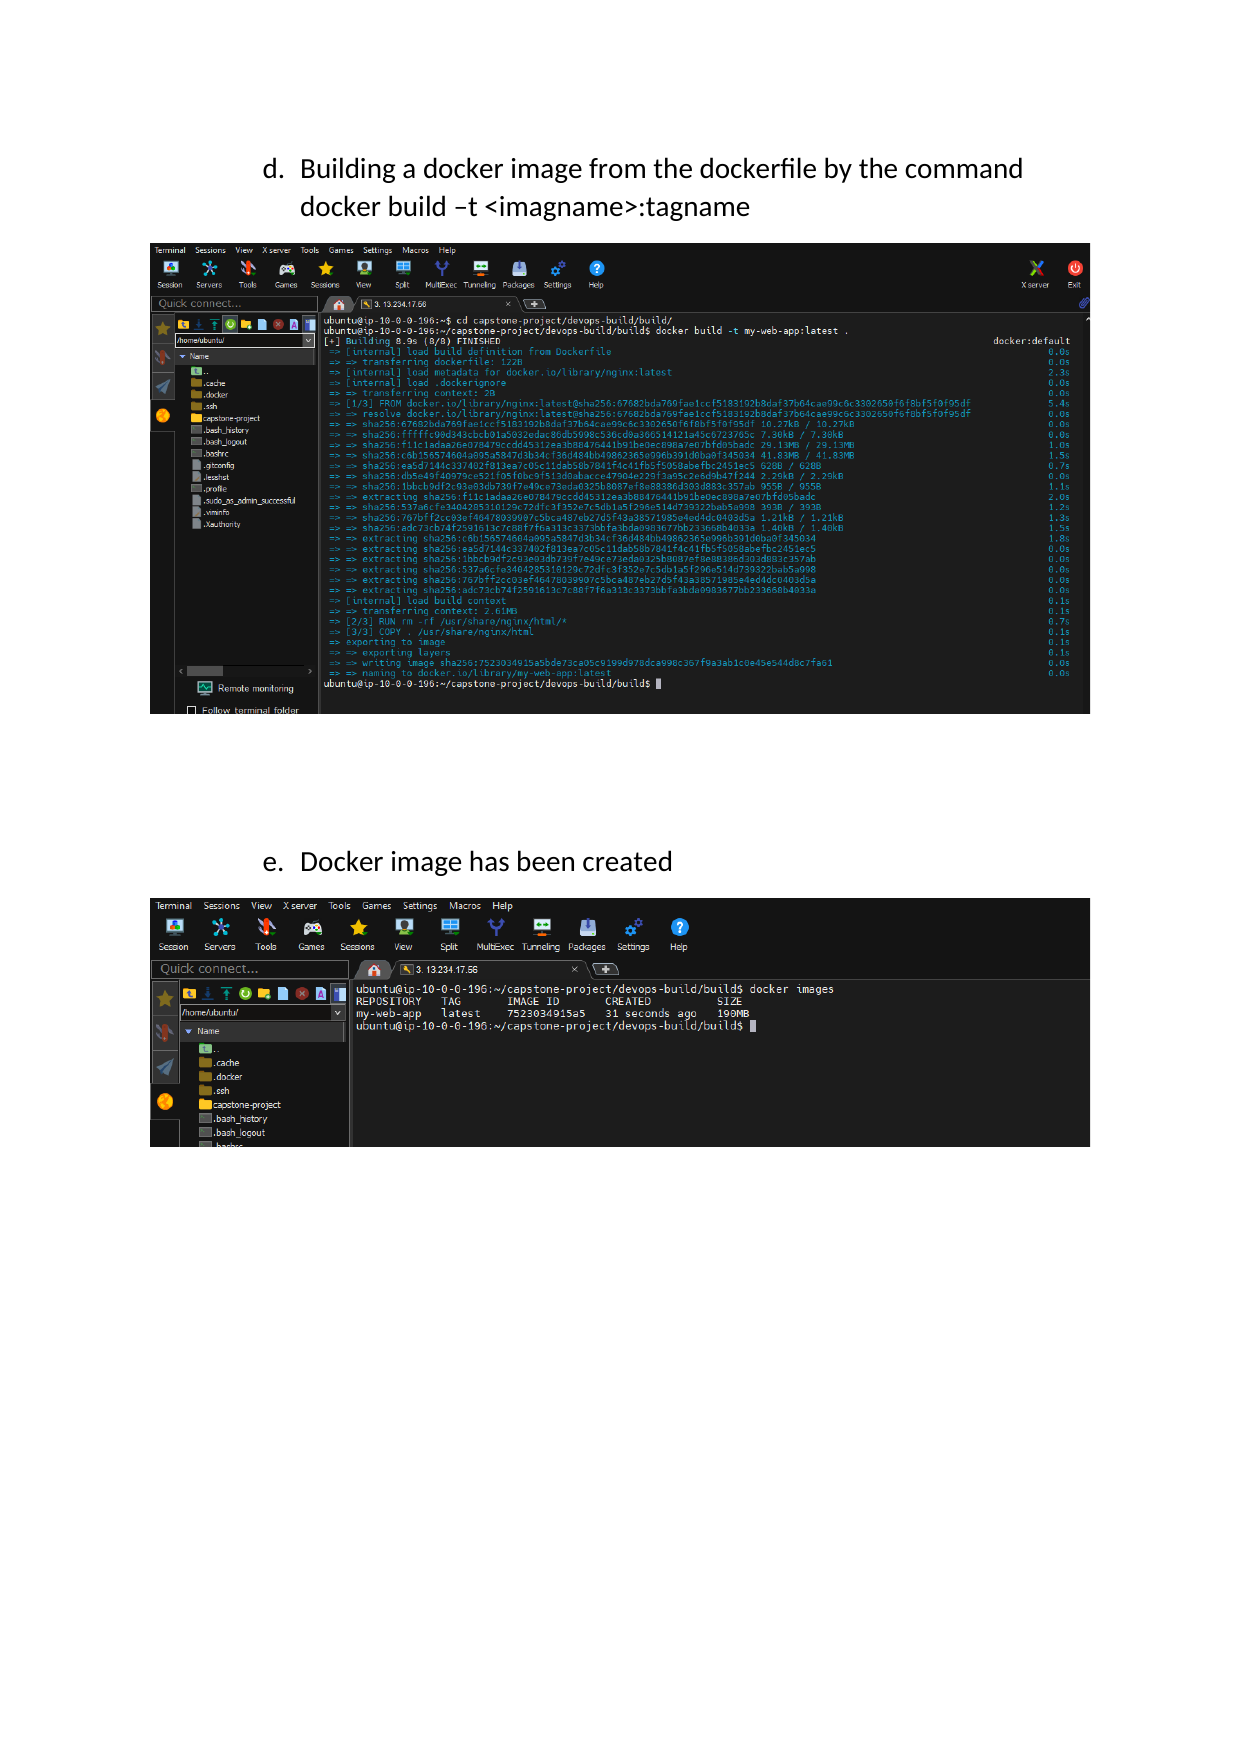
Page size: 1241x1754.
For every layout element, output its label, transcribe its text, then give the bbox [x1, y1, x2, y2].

picture [150, 898, 1091, 1147]
list Building a docker image from the dockerfile by the command [262, 150, 1090, 186]
list docker build –t <imagname>:tagname [300, 188, 1090, 224]
list Docker image has been created [262, 843, 1090, 879]
picture [150, 243, 1091, 714]
